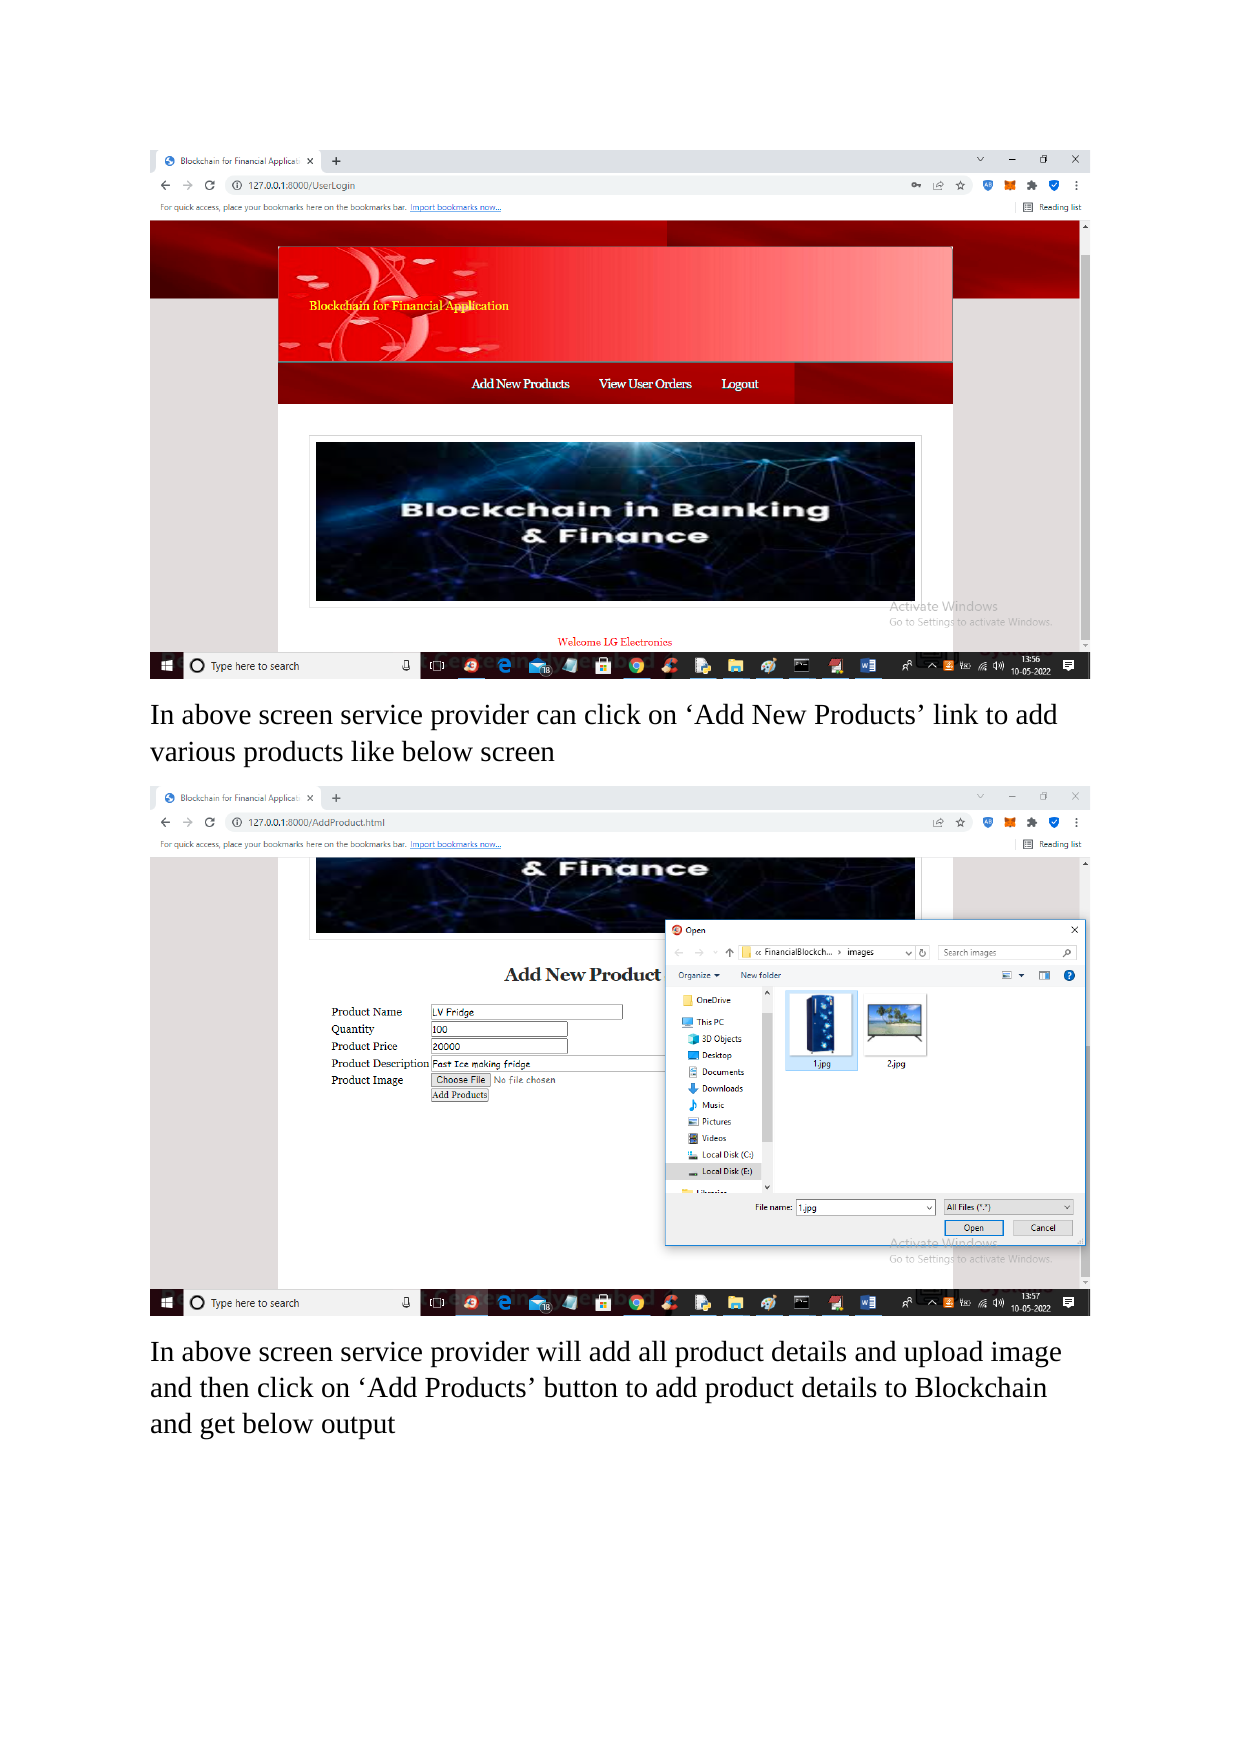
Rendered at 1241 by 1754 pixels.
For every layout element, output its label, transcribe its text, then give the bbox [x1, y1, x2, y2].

text In above screen service provider will add all product details and upload image and then click on ‘Add Products’ button to add product details to Blockchain and get below output [150, 1334, 1090, 1440]
text In above screen service provider can click on ‘Add New Products’ link to add various products like below screen [150, 697, 1090, 767]
picture [150, 150, 1091, 679]
picture [150, 786, 1091, 1316]
